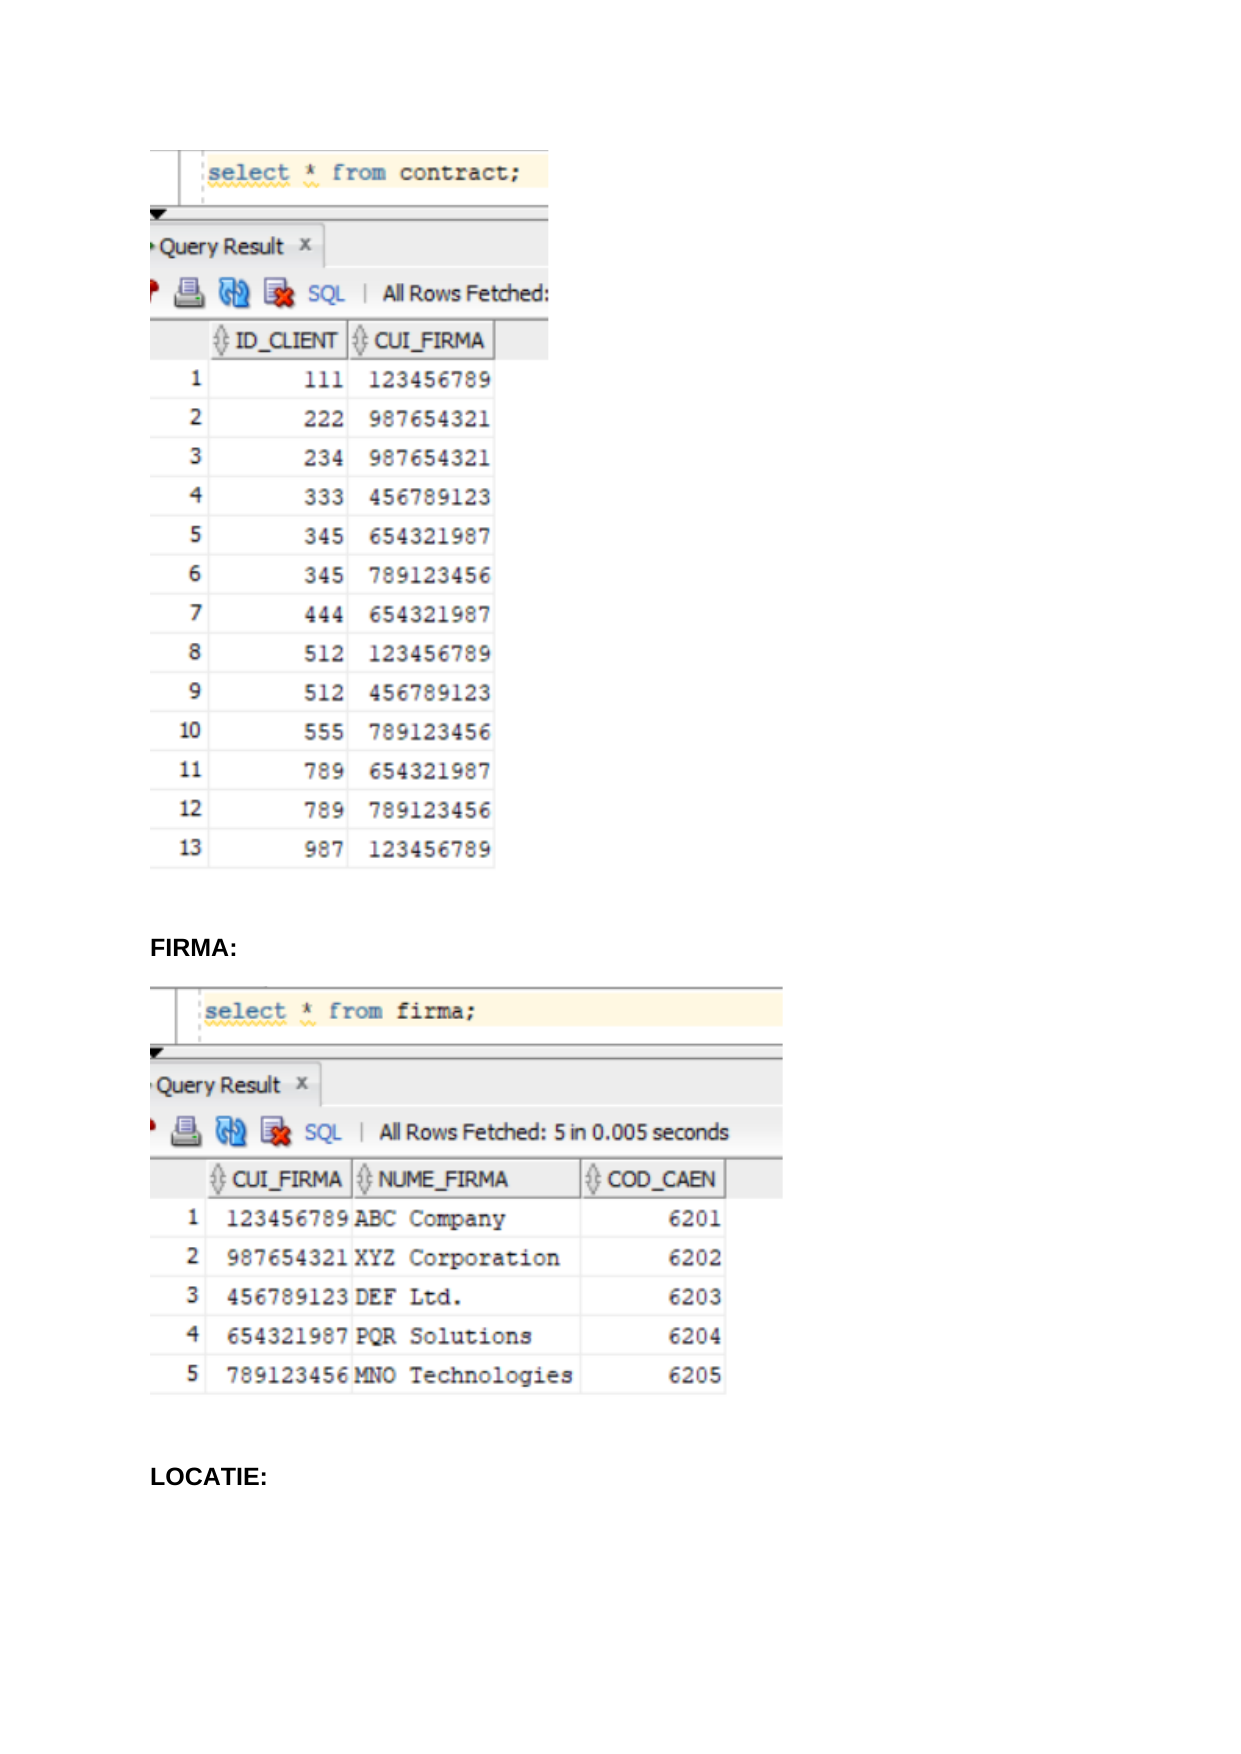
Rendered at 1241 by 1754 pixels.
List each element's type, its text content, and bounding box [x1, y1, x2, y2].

text LOCATIE: [150, 1433, 1090, 1491]
picture [150, 150, 549, 908]
picture [150, 986, 783, 1409]
text FIRMA: [150, 933, 1090, 962]
